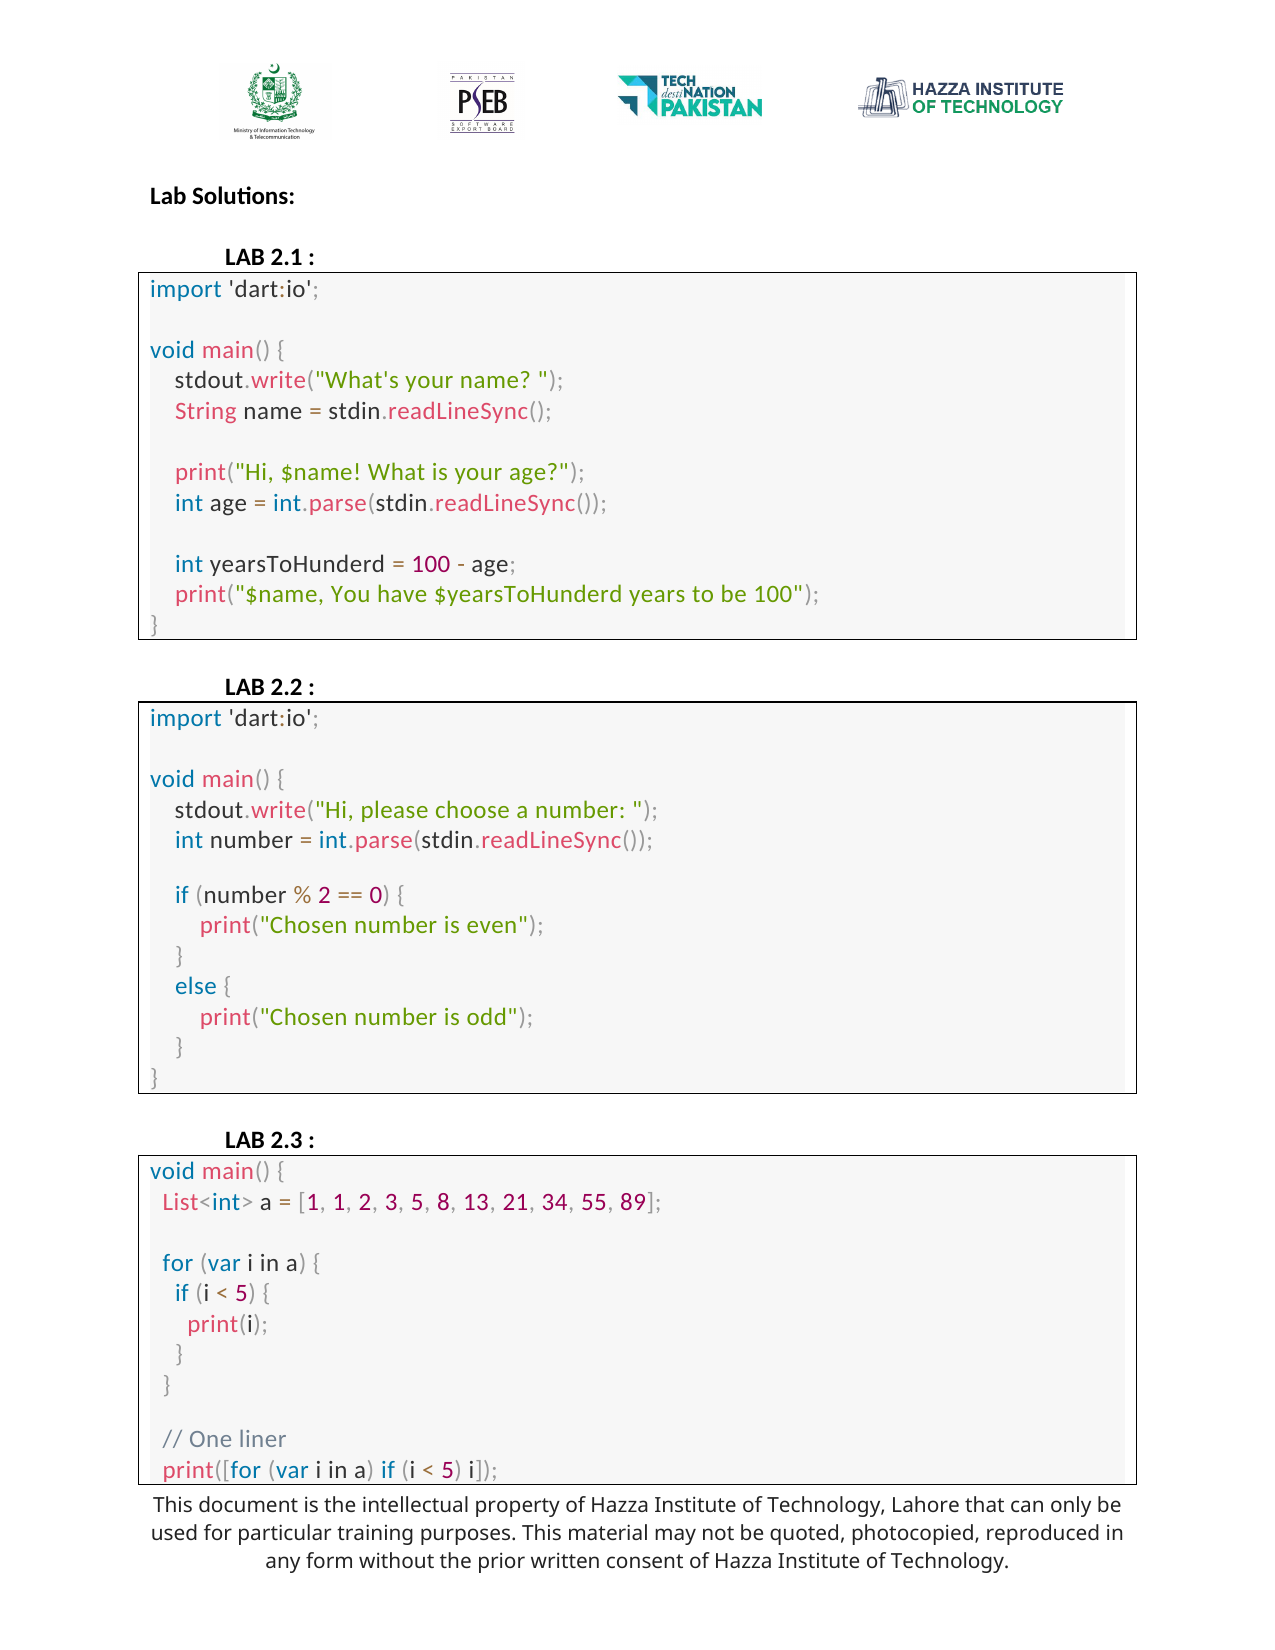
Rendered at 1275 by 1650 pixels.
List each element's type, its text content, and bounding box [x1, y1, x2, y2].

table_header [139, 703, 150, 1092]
text LAB 2.2 : [150, 671, 1125, 701]
text LAB 2.1 : [150, 242, 1125, 272]
picture [218, 63, 332, 140]
picture [854, 75, 1065, 120]
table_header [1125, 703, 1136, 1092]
picture [617, 65, 763, 125]
text Lab Solutions: [150, 181, 1125, 211]
picture [437, 61, 525, 140]
text LAB 2.3 : [150, 1124, 1125, 1154]
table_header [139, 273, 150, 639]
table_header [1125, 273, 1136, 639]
